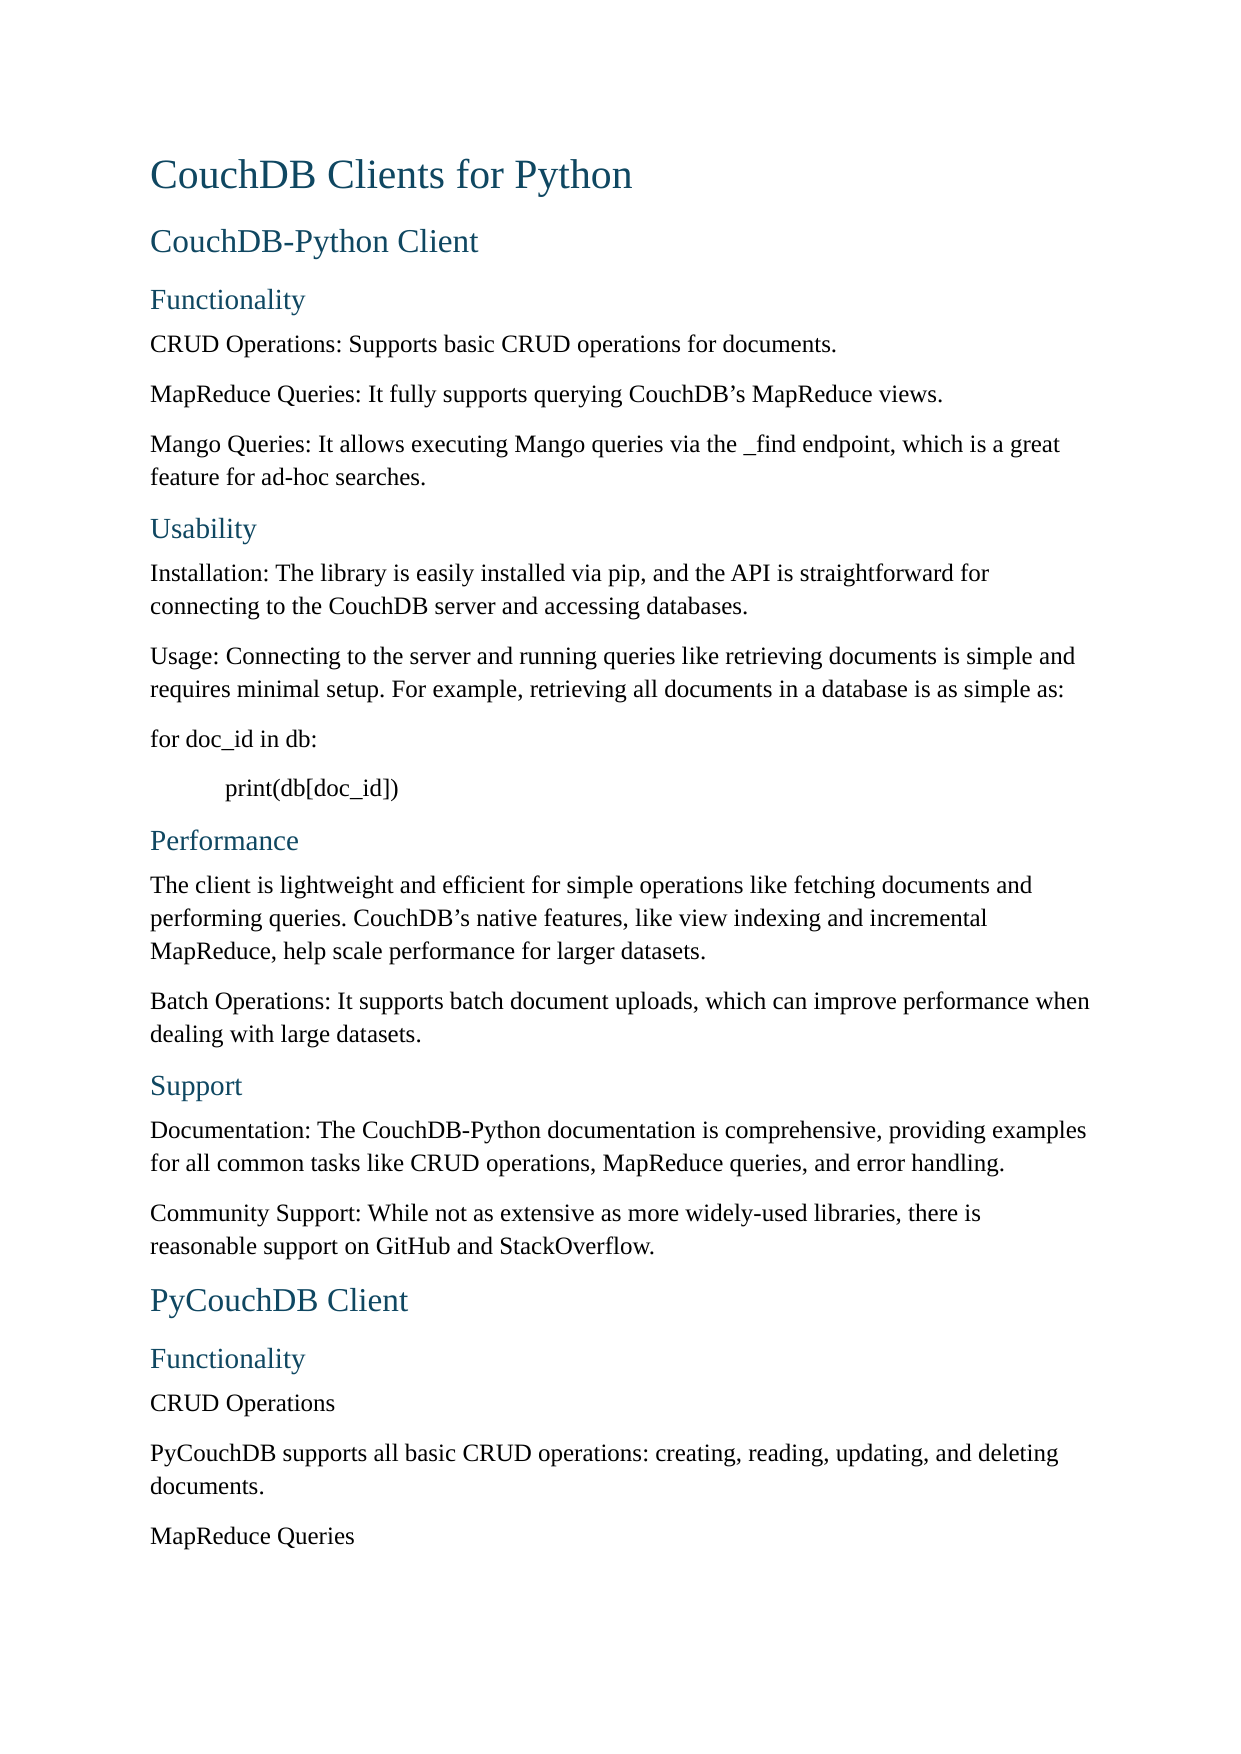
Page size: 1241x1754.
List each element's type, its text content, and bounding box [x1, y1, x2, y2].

subtitle Usability [150, 511, 1090, 545]
text MapReduce Queries [150, 1521, 1090, 1549]
text print(db[doc_id]) [150, 773, 1090, 802]
subtitle Functionality [150, 1341, 1090, 1375]
subtitle Functionality [150, 282, 1090, 316]
text CRUD Operations: Supports basic CRUD operations for documents. [150, 329, 1090, 358]
text Installation: The library is easily installed via pip, and the API is straightforward for connecting to the CouchDB server and accessing databases. [150, 558, 1090, 620]
subtitle CouchDB-Python Client [150, 222, 1090, 260]
text Batch Operations: It supports batch document uploads, which can improve performance when dealing with large datasets. [150, 986, 1090, 1047]
text The client is lightweight and efficient for simple operations like fetching documents and performing queries. CouchDB’s native features, like view indexing and incremental MapReduce, help scale performance for larger datasets. [150, 870, 1090, 965]
text Community Support: While not as extensive as more widely-used libraries, there is reasonable support on GitHub and StackOverflow. [150, 1198, 1090, 1260]
text Mango Queries: It allows executing Mango queries via the _find endpoint, which is a great feature for ad-hoc searches. [150, 429, 1090, 491]
text for doc_id in db: [150, 724, 1090, 752]
text MapReduce Queries: It fully supports querying CouchDB’s MapReduce views. [150, 379, 1090, 408]
subtitle CouchDB Clients for Python [150, 150, 1090, 198]
subtitle PyCouchDB Client [150, 1281, 1090, 1319]
text PyCouchDB supports all basic CRUD operations: creating, reading, updating, and deleting documents. [150, 1438, 1090, 1500]
subtitle Support [150, 1068, 1090, 1102]
text CRUD Operations [150, 1388, 1090, 1417]
text Documentation: The CouchDB-Python documentation is comprehensive, providing examples for all common tasks like CRUD operations, MapReduce queries, and error handling. [150, 1115, 1090, 1177]
subtitle Performance [150, 823, 1090, 857]
text Usage: Connecting to the server and running queries like retrieving documents is simple and requires minimal setup. For example, retrieving all documents in a database is as simple as: [150, 641, 1090, 703]
